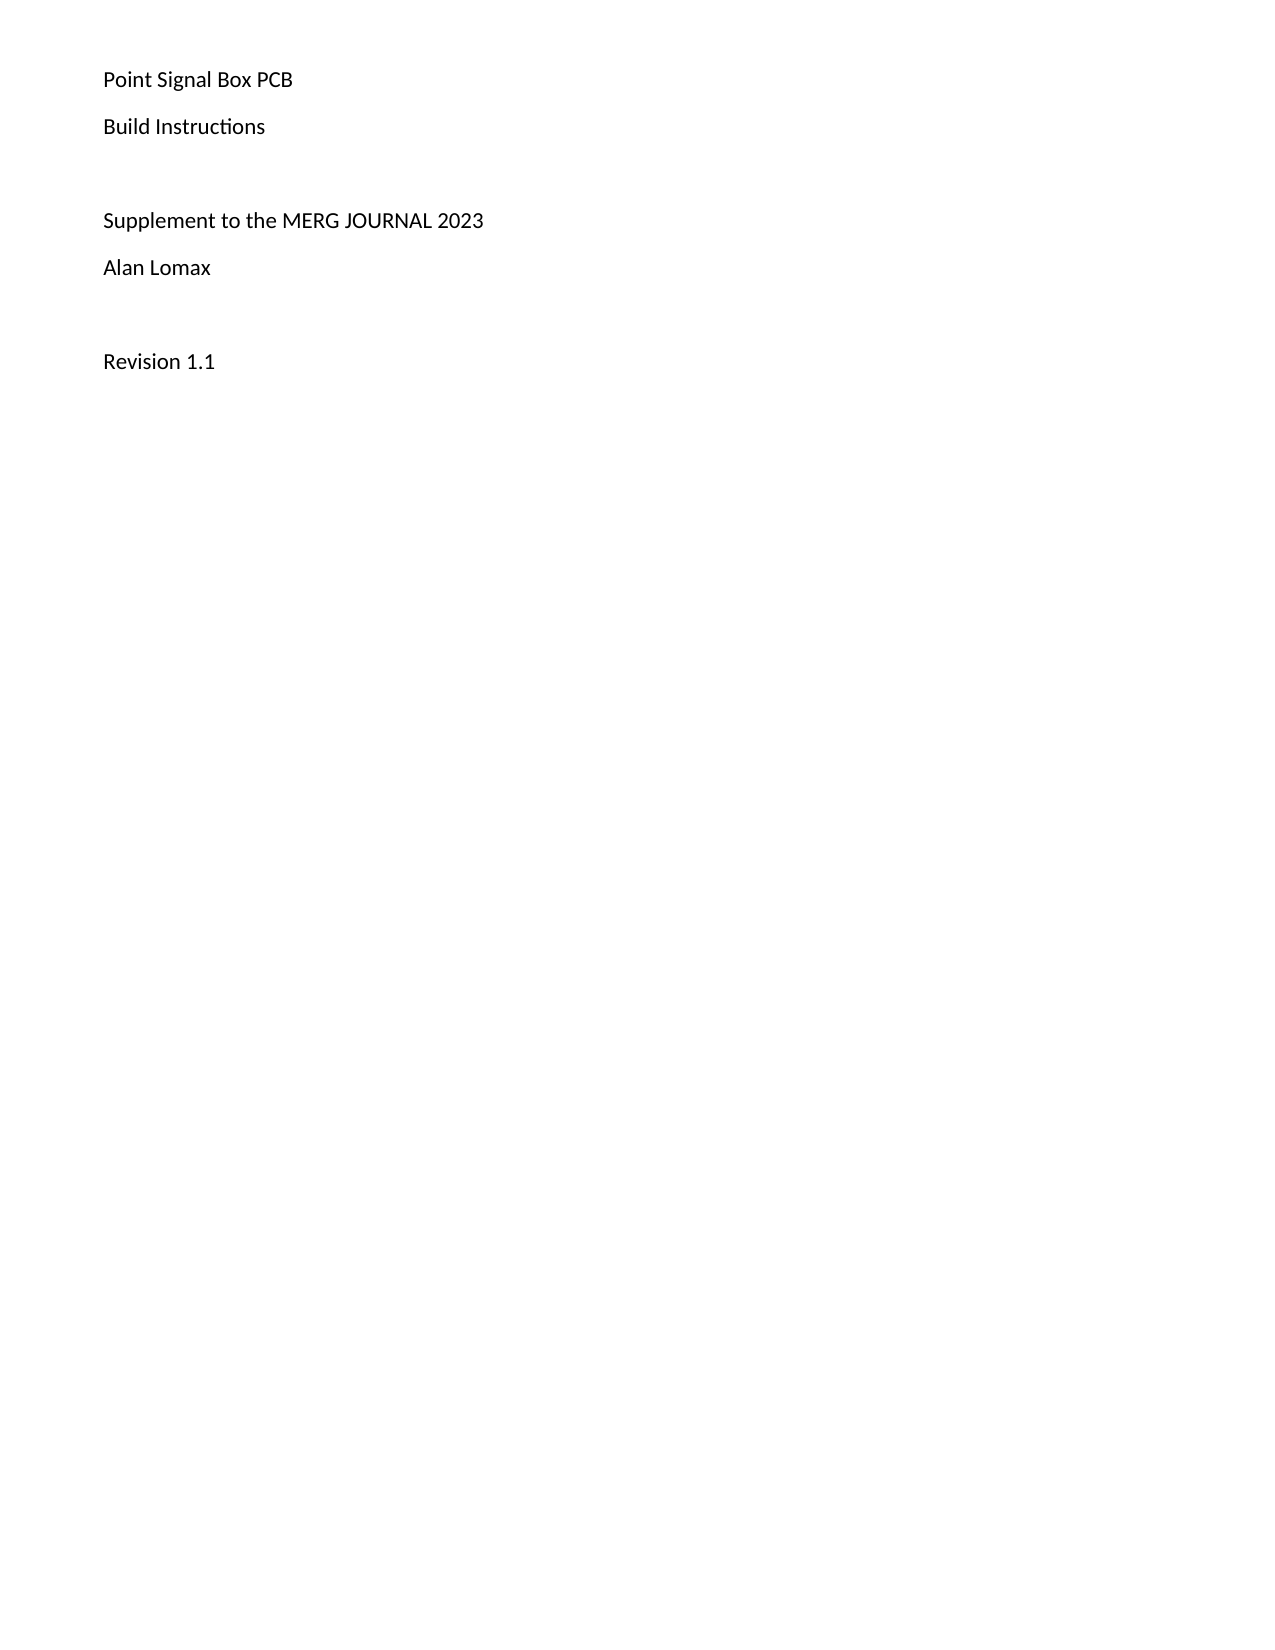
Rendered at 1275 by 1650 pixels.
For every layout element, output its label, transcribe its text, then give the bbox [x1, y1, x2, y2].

text Revision 1.1 [103, 347, 1191, 375]
text Build Instructions [103, 112, 1191, 141]
text Point Signal Box PCB [103, 66, 1191, 94]
text Supplement to the MERG JOURNAL 2023 [103, 206, 1191, 234]
text Alan Lomax [103, 253, 1191, 281]
